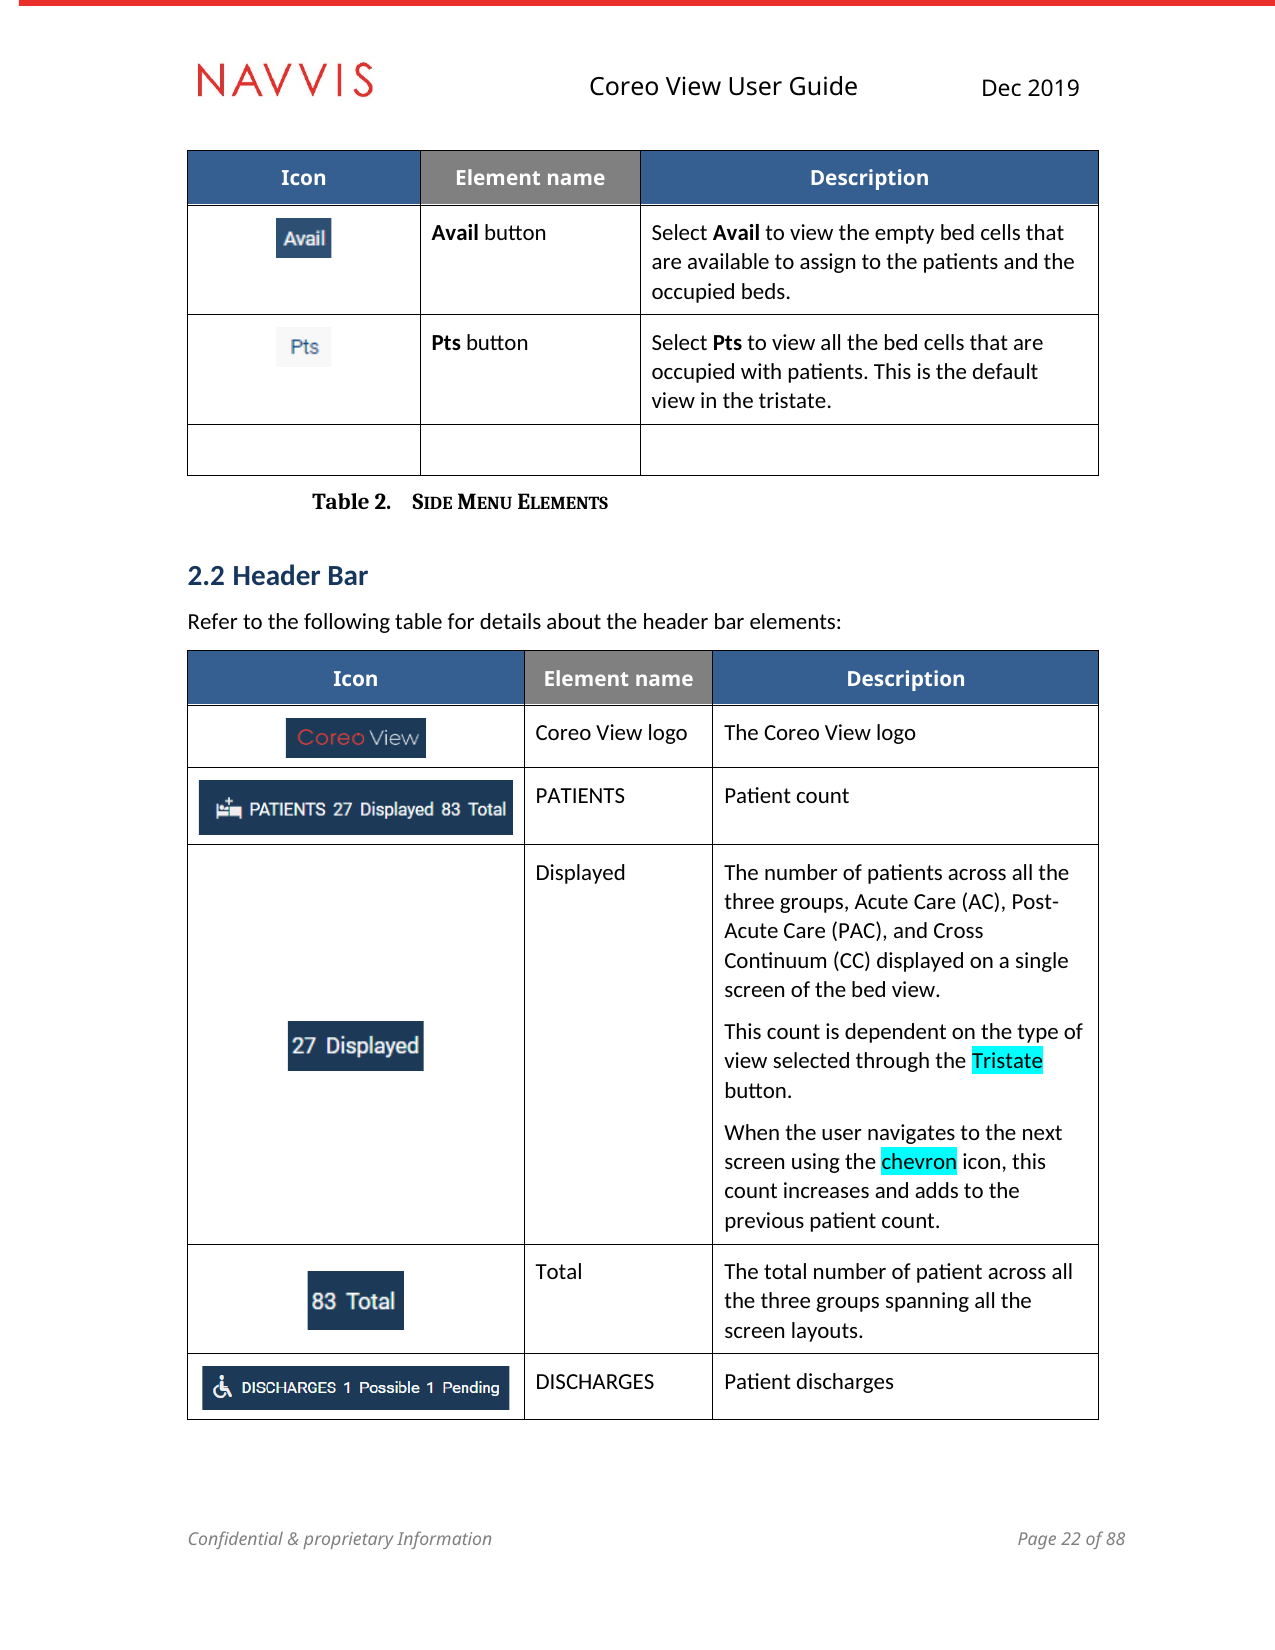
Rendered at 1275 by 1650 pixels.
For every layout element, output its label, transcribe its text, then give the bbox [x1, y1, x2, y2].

picture [187, 55, 383, 104]
table_cell [641, 425, 1098, 475]
table_cell PATIENTS [525, 768, 712, 844]
table_header Icon [188, 651, 524, 704]
table_header Element name [421, 151, 640, 204]
table_cell Avail button [421, 206, 640, 314]
table_cell Patient count [713, 768, 1098, 844]
table_cell Select Pts to view all the bed cells that are occupied with patients. This is the default view in the tristate. [641, 315, 1098, 424]
table_cell [188, 845, 524, 1243]
table_cell Total [525, 1245, 712, 1353]
picture [276, 327, 332, 367]
table_cell DISCHARGES [525, 1354, 712, 1419]
table_cell [188, 206, 420, 314]
table_cell The total number of patient across all the three groups spanning all the screen layouts. [713, 1245, 1098, 1353]
table_header Description [641, 151, 1098, 204]
picture [276, 218, 332, 258]
table_cell Pts button [421, 315, 640, 424]
table_header Element name [525, 651, 712, 704]
table_cell The number of patients across all the three groups, Acute Care (AC), Post-Acute Care (PAC), and Cross Continuum (CC) displayed on a single screen of the bed view. This count is dependent on the type of view selected through the Tristate button. When the user navigates to the next screen using the chevron icon, this count increases and adds to the previous patient count. [713, 845, 1098, 1243]
table_cell [188, 768, 524, 844]
picture [198, 780, 513, 835]
table_cell Patient discharges [713, 1354, 1098, 1419]
text Refer to the following table for details about the header bar elements: [187, 607, 1087, 635]
table_cell [188, 315, 420, 424]
table_cell [188, 425, 420, 475]
table_cell [188, 706, 524, 767]
picture [202, 1366, 510, 1410]
table_cell [188, 1354, 524, 1419]
subtitle Header Bar [187, 557, 1087, 592]
table_cell Select Avail to view the empty bed cells that are available to assign to the patients and the occupied beds. [641, 206, 1098, 314]
table_cell [188, 1245, 524, 1353]
picture [285, 718, 426, 758]
table_header Icon [188, 151, 420, 204]
text Side Menu Elements [312, 489, 1087, 515]
picture [287, 1021, 424, 1071]
table_cell Coreo View logo [525, 706, 712, 767]
picture [307, 1271, 404, 1330]
table_cell Displayed [525, 845, 712, 1243]
table_header Description [713, 651, 1098, 704]
table_cell The Coreo View logo [713, 706, 1098, 767]
table_cell [421, 425, 640, 475]
